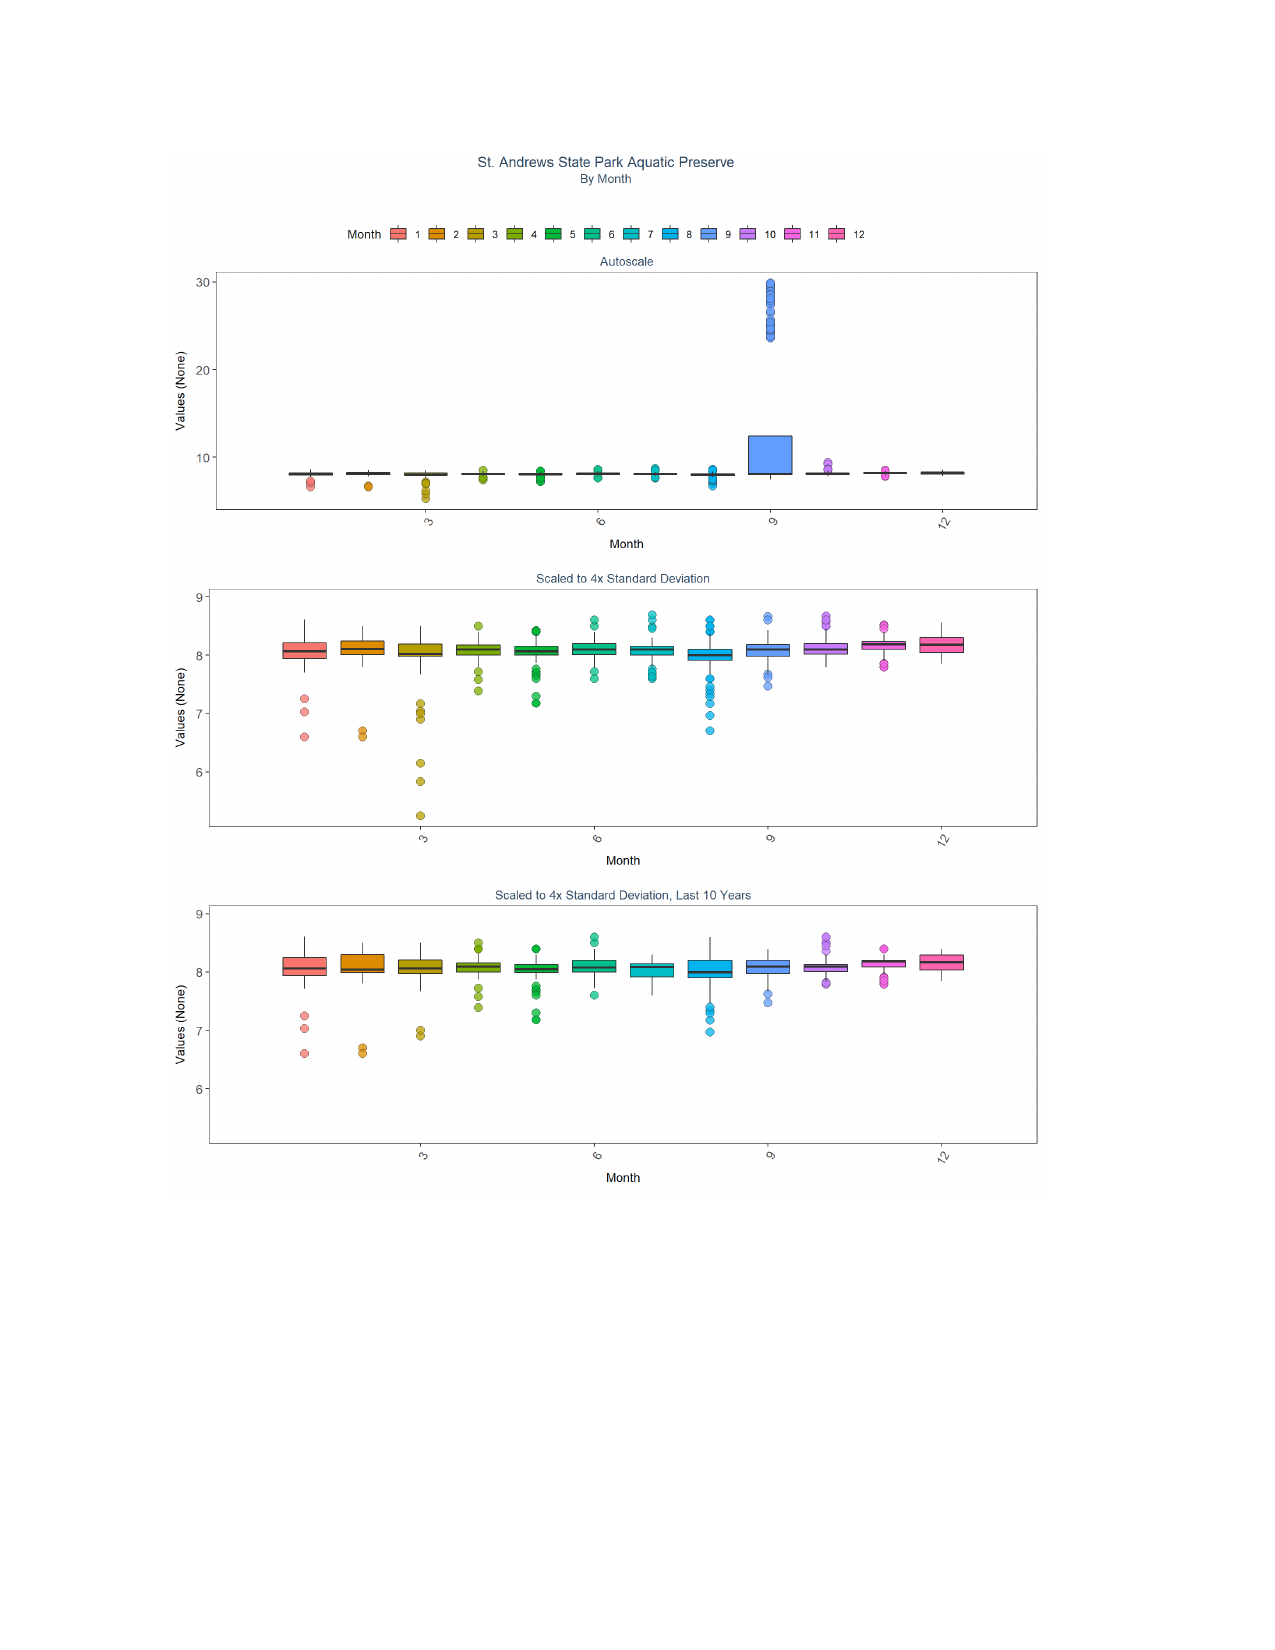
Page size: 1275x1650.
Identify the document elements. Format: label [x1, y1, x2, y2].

picture [168, 150, 1044, 1200]
